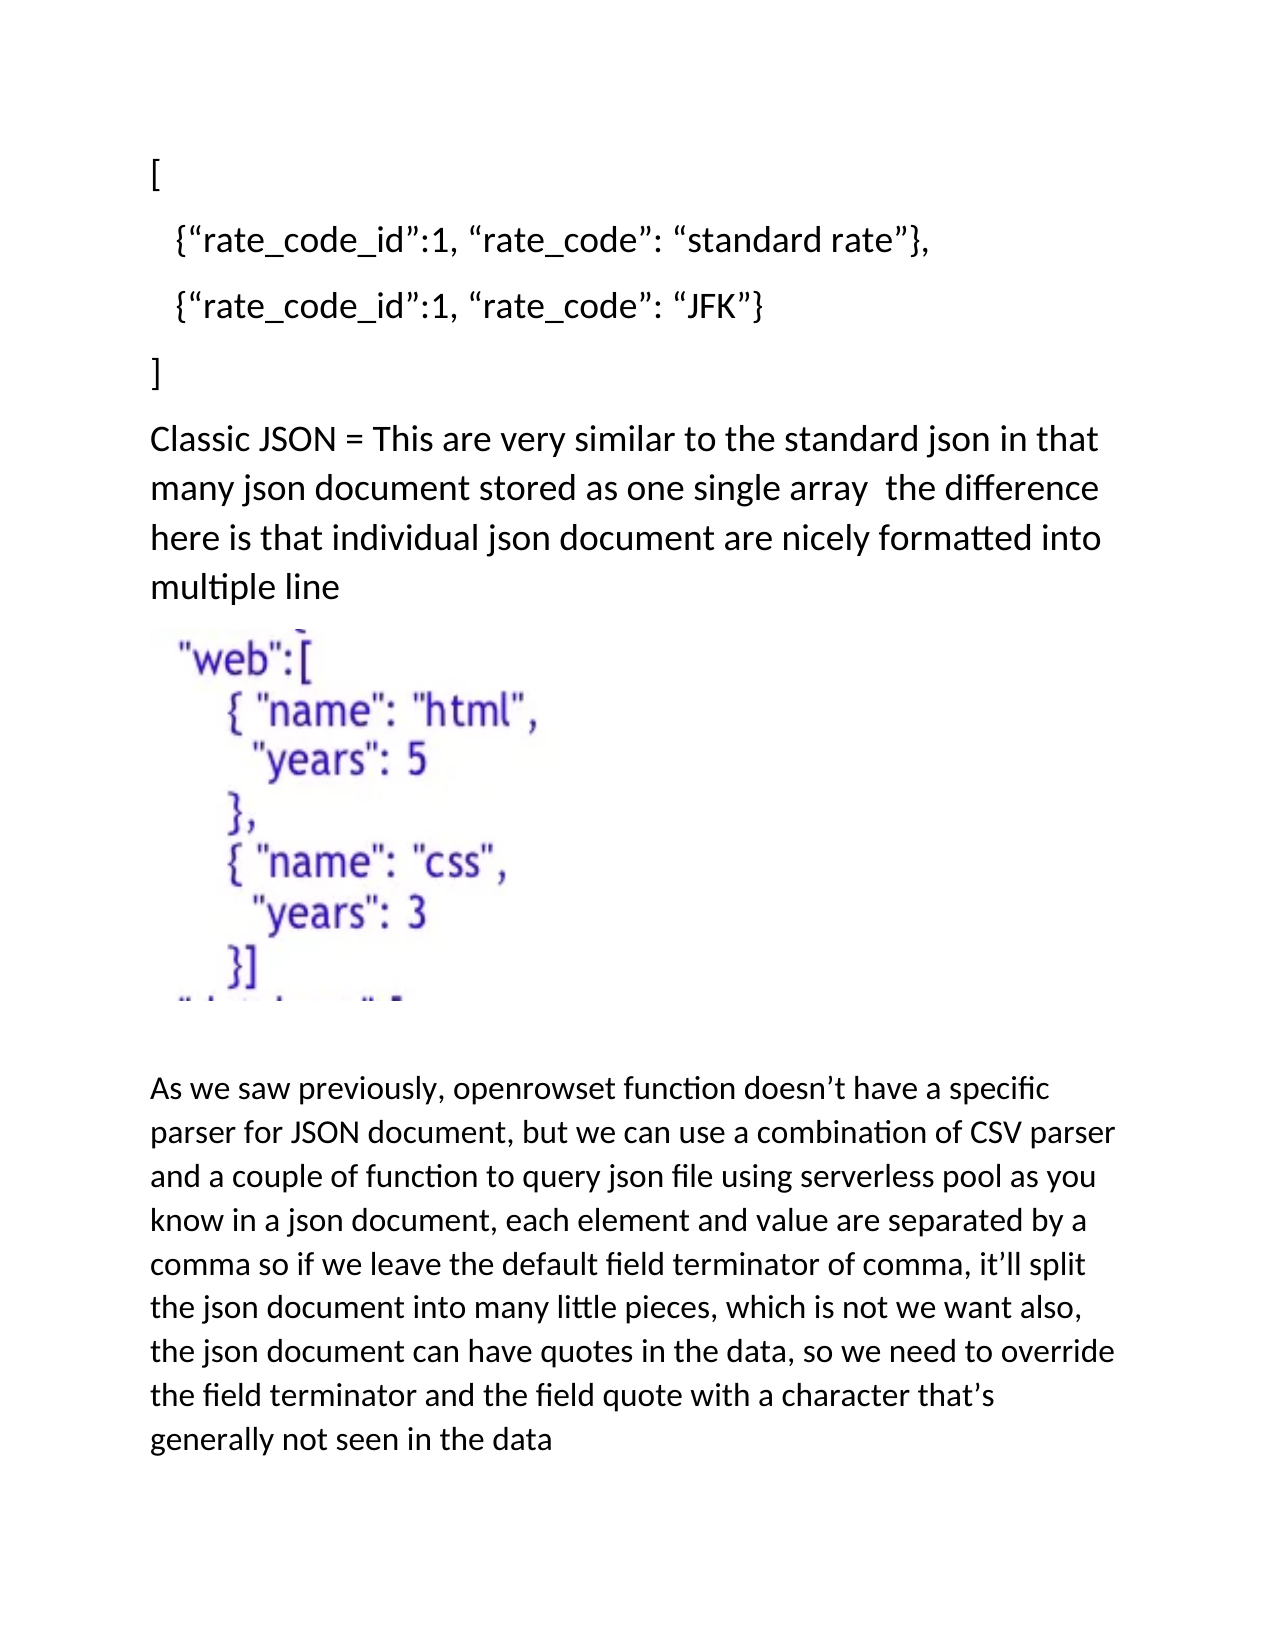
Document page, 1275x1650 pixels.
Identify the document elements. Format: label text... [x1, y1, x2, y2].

text Classic JSON = This are very similar to the standard json in that many json document stored as one single array the difference here is that individual json document are nicely formatted into multiple line [150, 414, 1125, 609]
text {“rate_code_id”:1, “rate_code”: “standard rate”}, [150, 216, 1125, 262]
text As we saw previously, openrowset function doesn’t have a specific parser for JSON document, but we can use a combination of CSV parser and a couple of function to query json file using serverless pool as you know in a json document, each element and value are separated by a comma so if we leave the default field terminator of comma, it’ll split the json document into many little pieces, which is not we want also, the json document can have quotes in the data, so we need to override the field terminator and the field quote with a character that’s generally not seen in the data [150, 1067, 1125, 1459]
picture [150, 629, 561, 1001]
text [ [150, 150, 1125, 196]
text {“rate_code_id”:1, “rate_code”: “JFK”} [150, 282, 1125, 328]
text ] [150, 348, 1125, 394]
